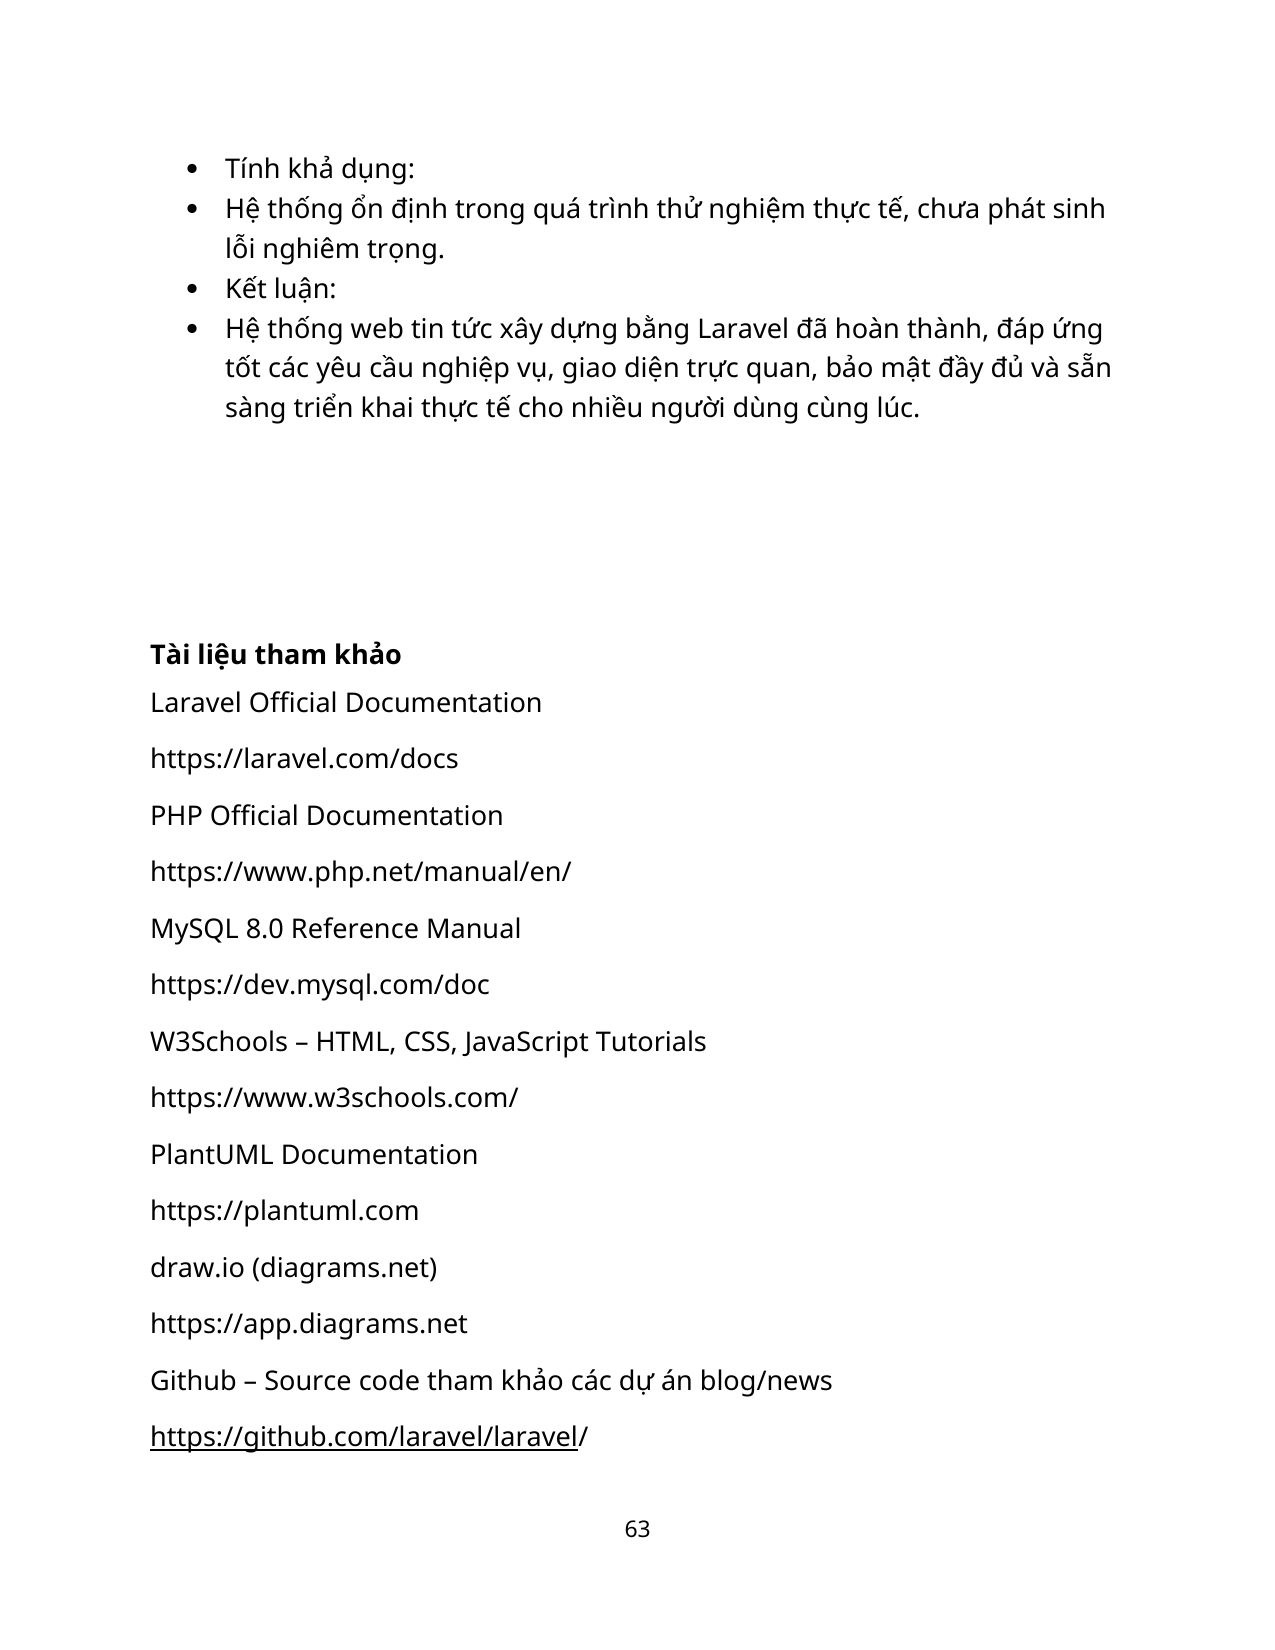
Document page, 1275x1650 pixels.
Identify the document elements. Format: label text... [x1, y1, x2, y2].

text PHP Official Documentation [150, 796, 1125, 833]
text W3Schools – HTML, CSS, JavaScript Tutorials [150, 1022, 1125, 1059]
text https://www.php.net/manual/en/ [150, 853, 1125, 890]
text MySQL 8.0 Reference Manual [150, 909, 1125, 946]
list Kết luận: [187, 269, 1125, 306]
text Laravel Official Documentation [150, 683, 1125, 720]
text https://laravel.com/docs [150, 740, 1125, 777]
list Hệ thống ổn định trong quá trình thử nghiệm thực tế, chưa phát sinh lỗi nghiêm trọng. [187, 190, 1125, 266]
text Github – Source code tham khảo các dự án blog/news [150, 1361, 1125, 1398]
subtitle Tài liệu tham khảo [150, 635, 1125, 672]
text https://dev.mysql.com/doc [150, 966, 1125, 1003]
list Tính khả dụng: [187, 150, 1125, 187]
text PlantUML Documentation [150, 1135, 1125, 1172]
text https://github.com/laravel/laravel/ [150, 1417, 1125, 1454]
text draw.io (diagrams.net) [150, 1248, 1125, 1285]
list Hệ thống web tin tức xây dựng bằng Laravel đã hoàn thành, đáp ứng tốt các yêu cầu nghiệp vụ, giao diện trực quan, bảo mật đầy đủ và sẵn sàng triển khai thực tế cho nhiều người dùng cùng lúc. [187, 309, 1125, 426]
text https://www.w3schools.com/ [150, 1079, 1125, 1116]
text https://plantuml.com [150, 1192, 1125, 1228]
text https://app.diagrams.net [150, 1304, 1125, 1341]
